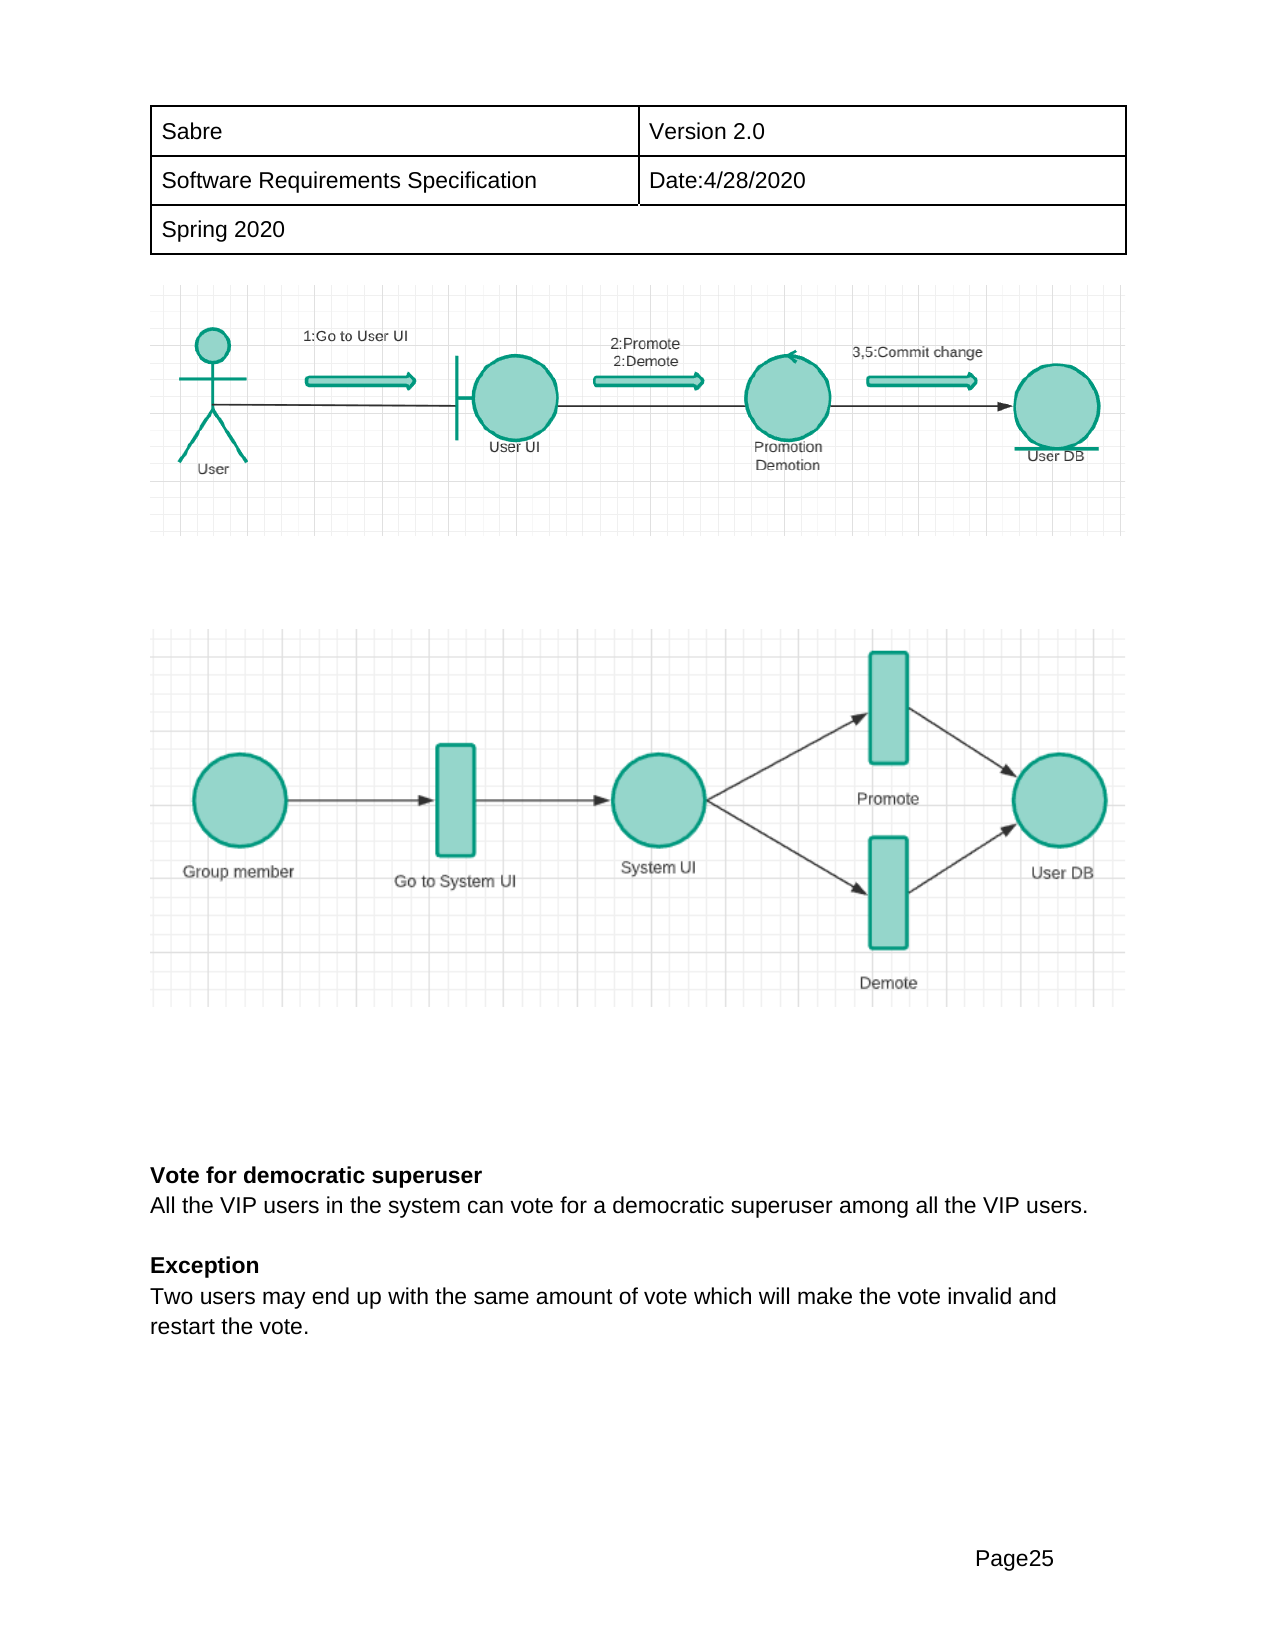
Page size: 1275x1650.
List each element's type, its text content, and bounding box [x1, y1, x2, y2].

text All the VIP users in the system can vote for a democratic superuser among all the VIP users. [150, 1192, 1125, 1218]
text Exception [150, 1252, 1125, 1279]
picture [150, 285, 1125, 536]
text Two users may end up with the same amount of vote which will make the vote invalid and restart the vote. [150, 1283, 1125, 1339]
picture [150, 629, 1125, 1007]
text Vote for democratic superuser [150, 1162, 1125, 1188]
